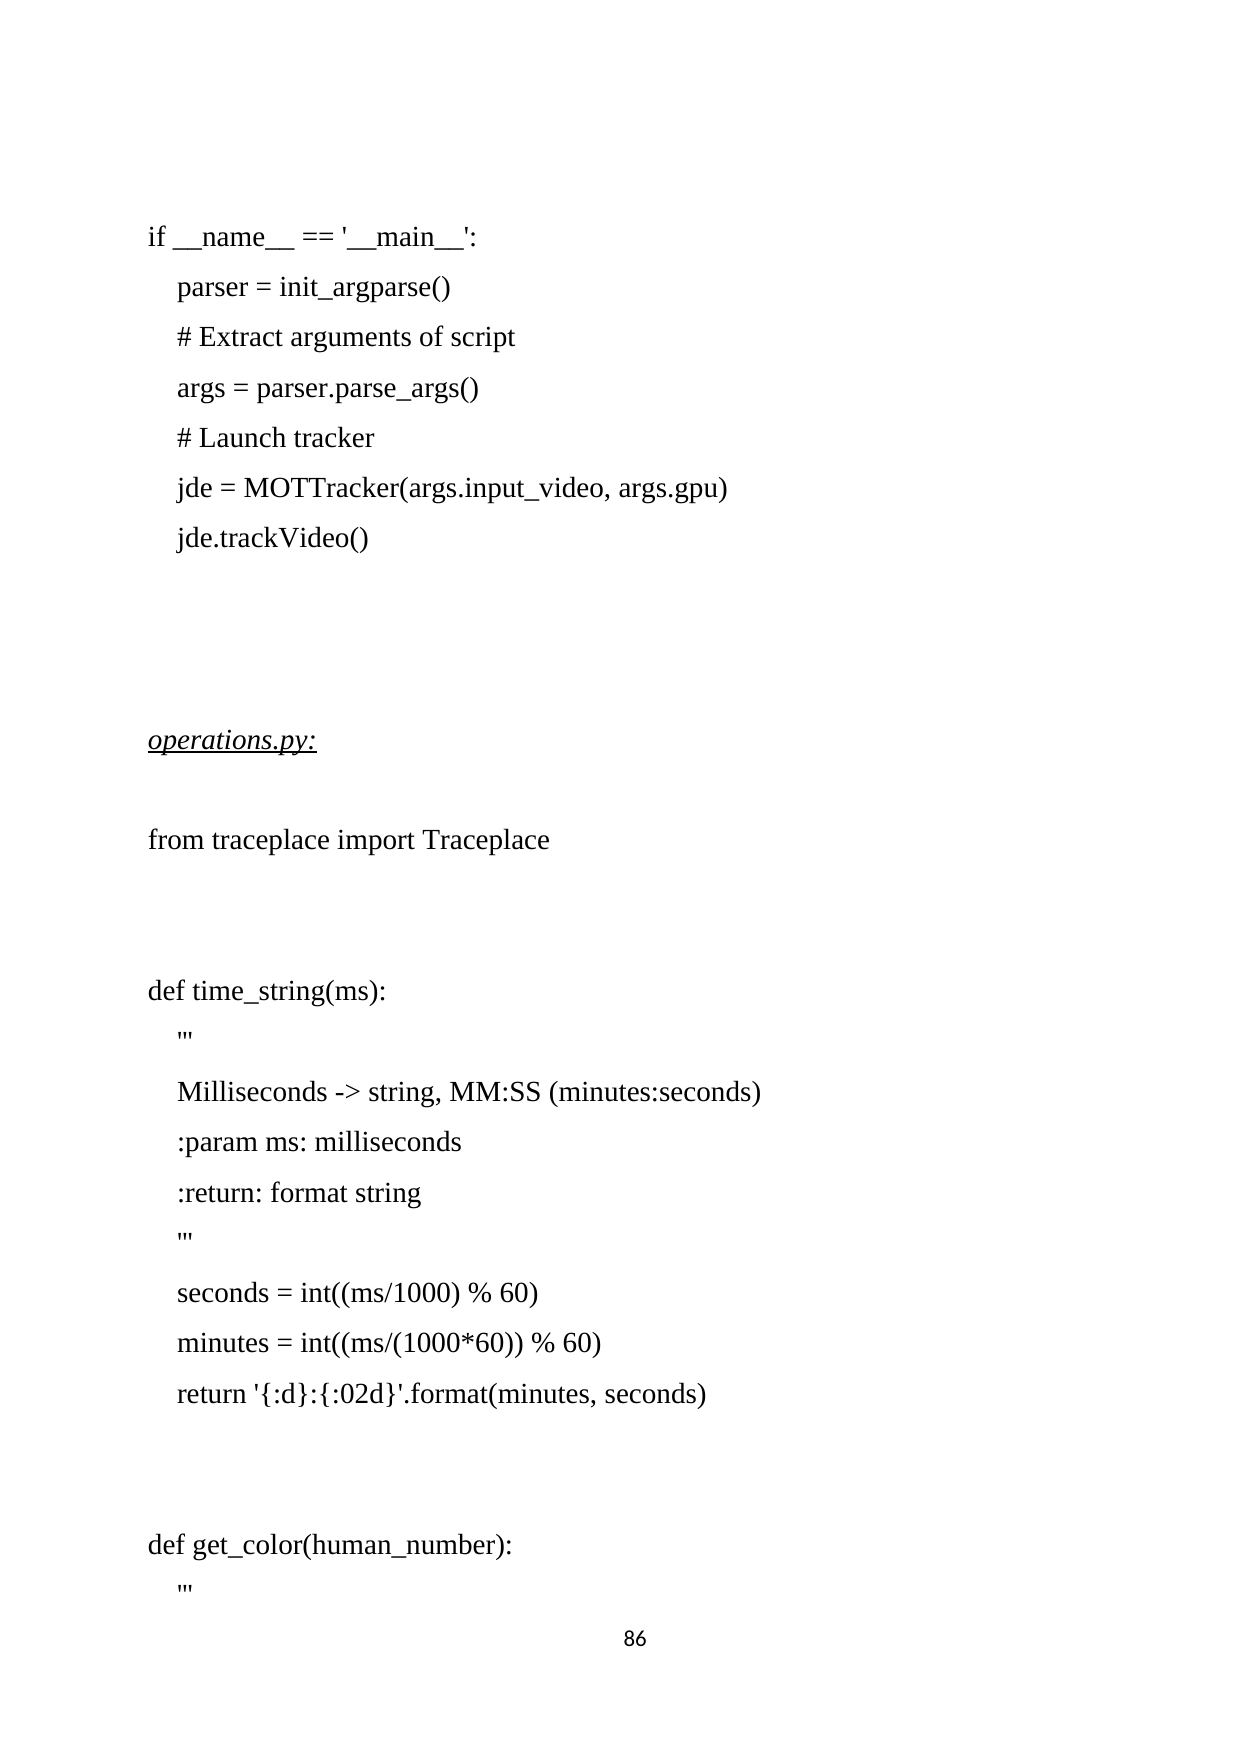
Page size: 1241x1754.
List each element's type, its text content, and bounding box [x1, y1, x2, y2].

text def get_color(human_number): [148, 1527, 1122, 1560]
text operations.py: [148, 722, 1122, 755]
text seconds = int((ms/1000) % 60) [148, 1275, 1122, 1309]
text args = parser.parse_args() [148, 370, 1122, 403]
text jde = MOTTracker(args.input_video, args.gpu) [148, 470, 1122, 504]
text # Launch tracker [148, 420, 1122, 453]
text def time_string(ms): [148, 973, 1122, 1007]
text ''' [148, 1024, 1122, 1057]
text :return: format string [148, 1175, 1122, 1208]
text jde.trackVideo() [148, 521, 1122, 554]
text if __name__ == '__main__': [148, 219, 1122, 252]
text return '{:d}:{:02d}'.format(minutes, seconds) [148, 1376, 1122, 1409]
text from traceplace import Traceplace [148, 822, 1122, 856]
text minutes = int((ms/(1000*60)) % 60) [148, 1326, 1122, 1359]
text parser = init_argparse() [148, 269, 1122, 303]
text Milliseconds -> string, MM:SS (minutes:seconds) [148, 1074, 1122, 1108]
text ''' [148, 1225, 1122, 1258]
text # Extract arguments of script [148, 319, 1122, 353]
text :param ms: milliseconds [148, 1124, 1122, 1158]
text ''' [148, 1577, 1122, 1611]
